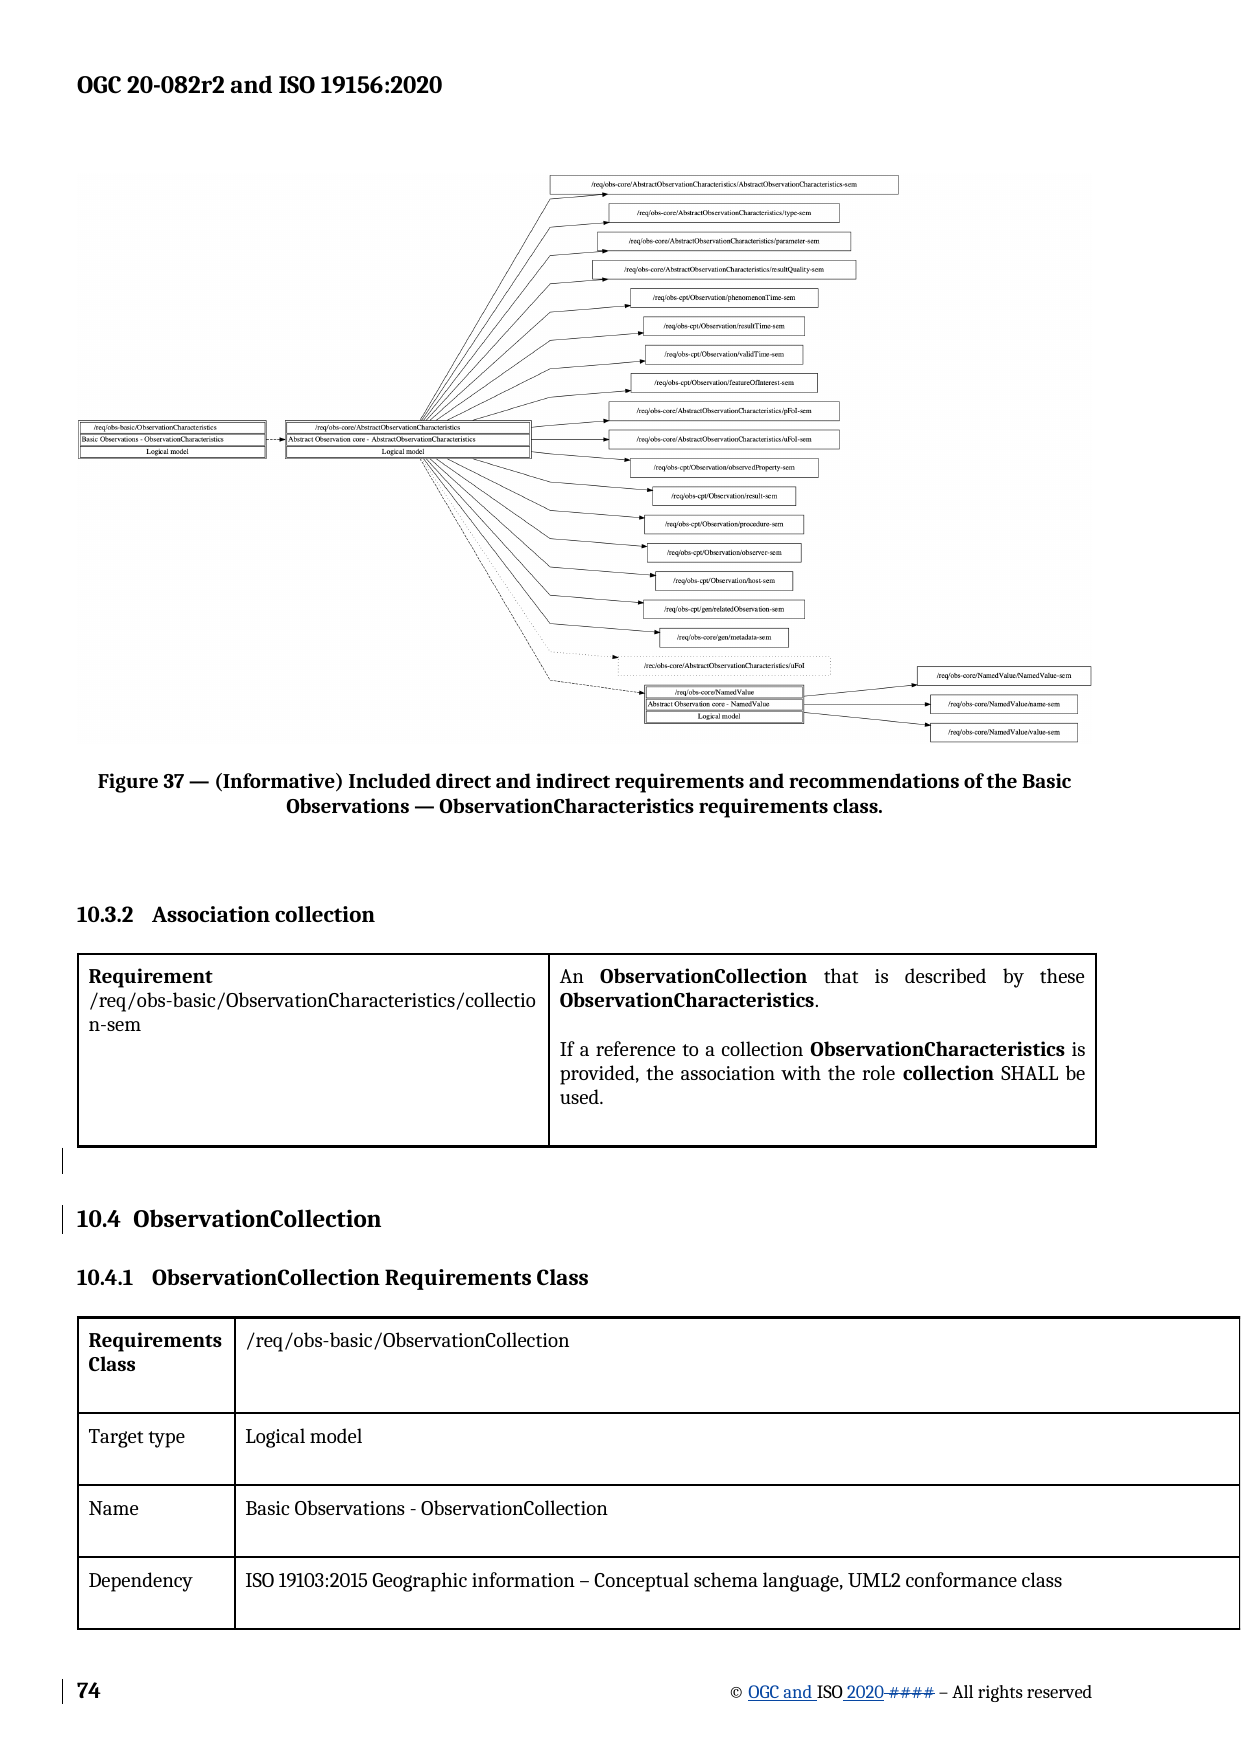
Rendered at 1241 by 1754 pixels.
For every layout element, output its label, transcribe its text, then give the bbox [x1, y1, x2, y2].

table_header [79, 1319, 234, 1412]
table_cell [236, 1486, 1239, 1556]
subtitle ObservationCollection [77, 1205, 1092, 1234]
subtitle ObservationCollection Requirements Class [77, 1265, 1092, 1291]
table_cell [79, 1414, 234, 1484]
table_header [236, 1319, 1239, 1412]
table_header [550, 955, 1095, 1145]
subtitle Association collection [77, 901, 1092, 928]
text Figure 37 — (Informative) Included direct and indirect requirements and recommendations of the Basic Observations — ObservationCharacteristics requirements class. [77, 769, 1092, 819]
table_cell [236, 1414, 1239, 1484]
picture [76, 173, 1093, 744]
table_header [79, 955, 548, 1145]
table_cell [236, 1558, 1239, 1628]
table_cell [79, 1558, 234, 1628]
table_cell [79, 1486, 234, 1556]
